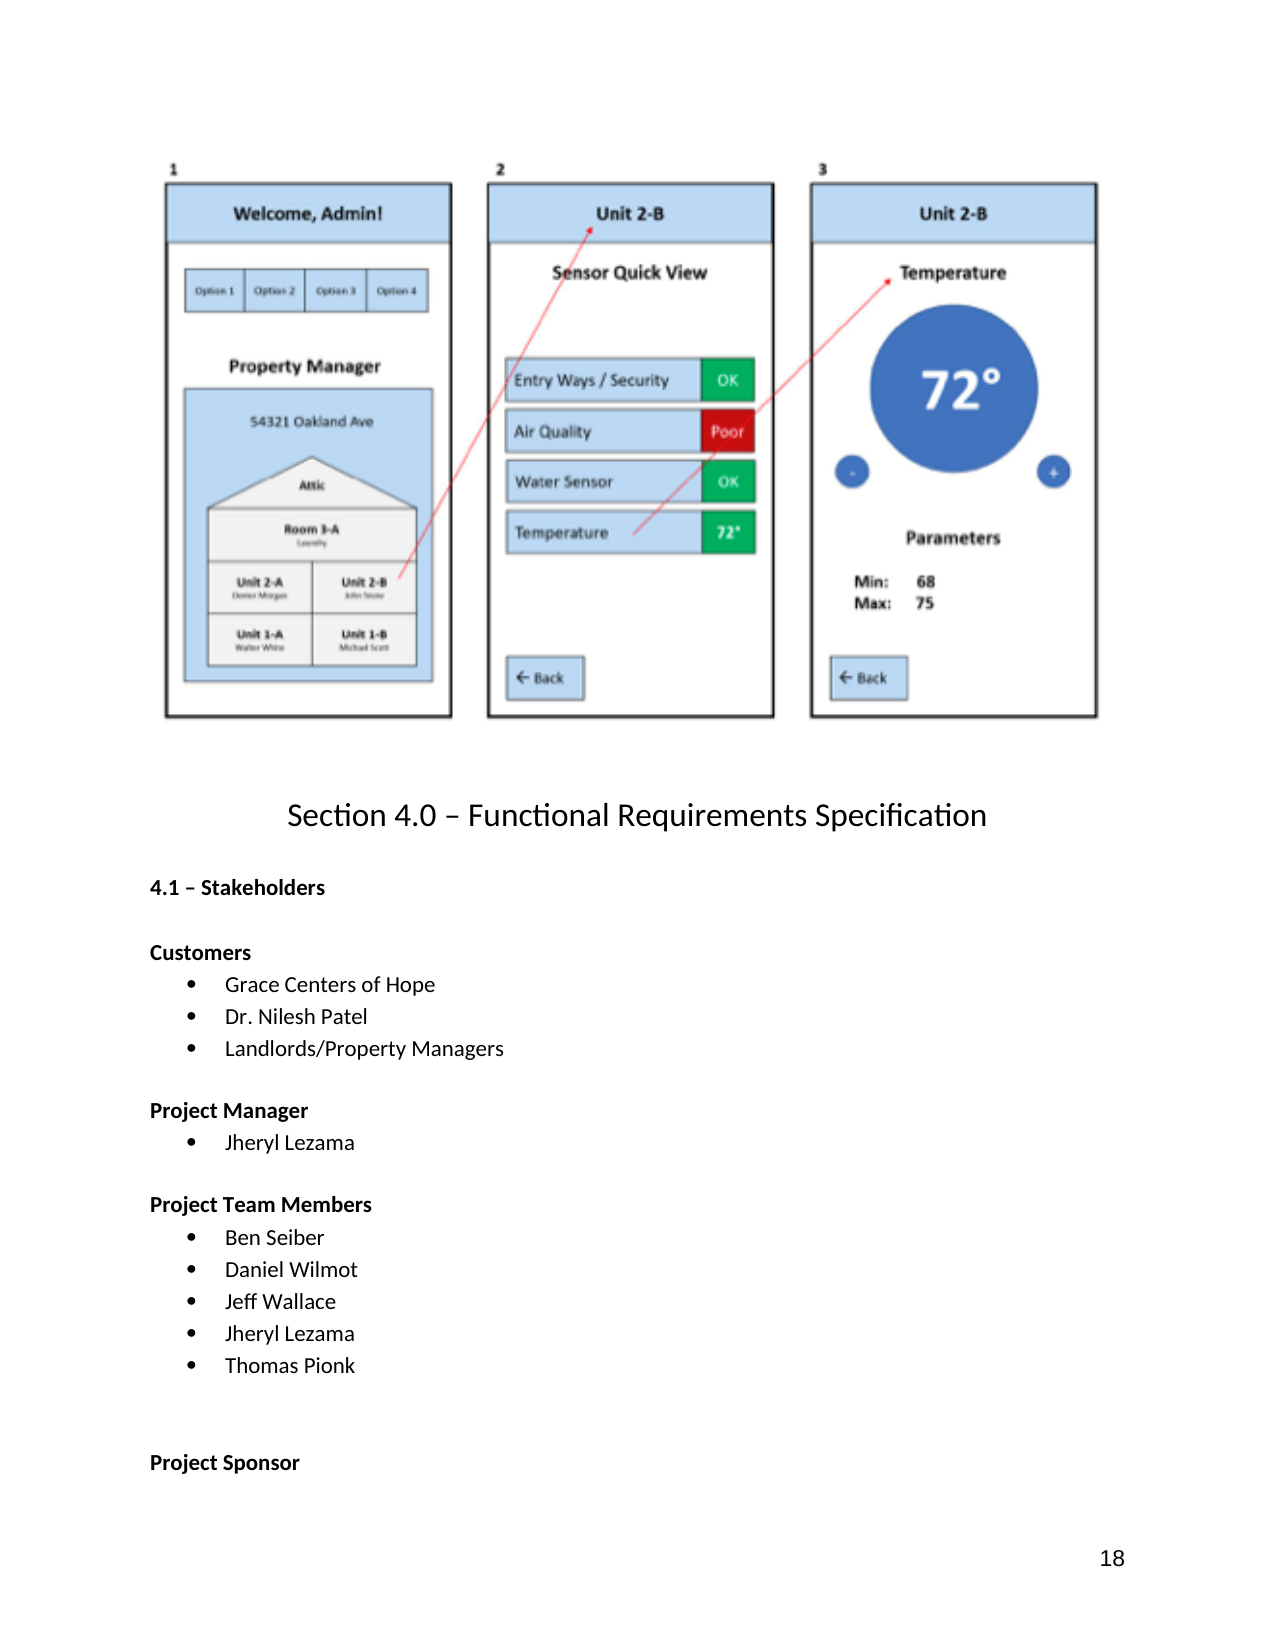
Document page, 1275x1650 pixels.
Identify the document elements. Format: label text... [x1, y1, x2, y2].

list Ben Seiber [187, 1223, 1125, 1251]
list Jeff Wallace [187, 1287, 1125, 1315]
list Grace Centers of Hope [187, 970, 1125, 998]
text Project Team Members [150, 1191, 1125, 1219]
list Daniel Wilmot [187, 1255, 1125, 1283]
list Jheryl Lezama [187, 1319, 1125, 1347]
list Landlords/Property Managers [187, 1034, 1125, 1092]
text Section 4.0 – Functional Requirements Specification [150, 794, 1125, 835]
list Dr. Nilesh Patel [187, 1002, 1125, 1030]
list Thomas Pionk [187, 1352, 1125, 1379]
text 4.1 – Stakeholders [150, 873, 1125, 901]
text Customers [150, 938, 1125, 966]
list Jheryl Lezama [187, 1128, 1125, 1187]
text Project Manager [150, 1096, 1125, 1124]
text Project Sponsor [150, 1448, 1125, 1476]
picture [150, 150, 1125, 744]
